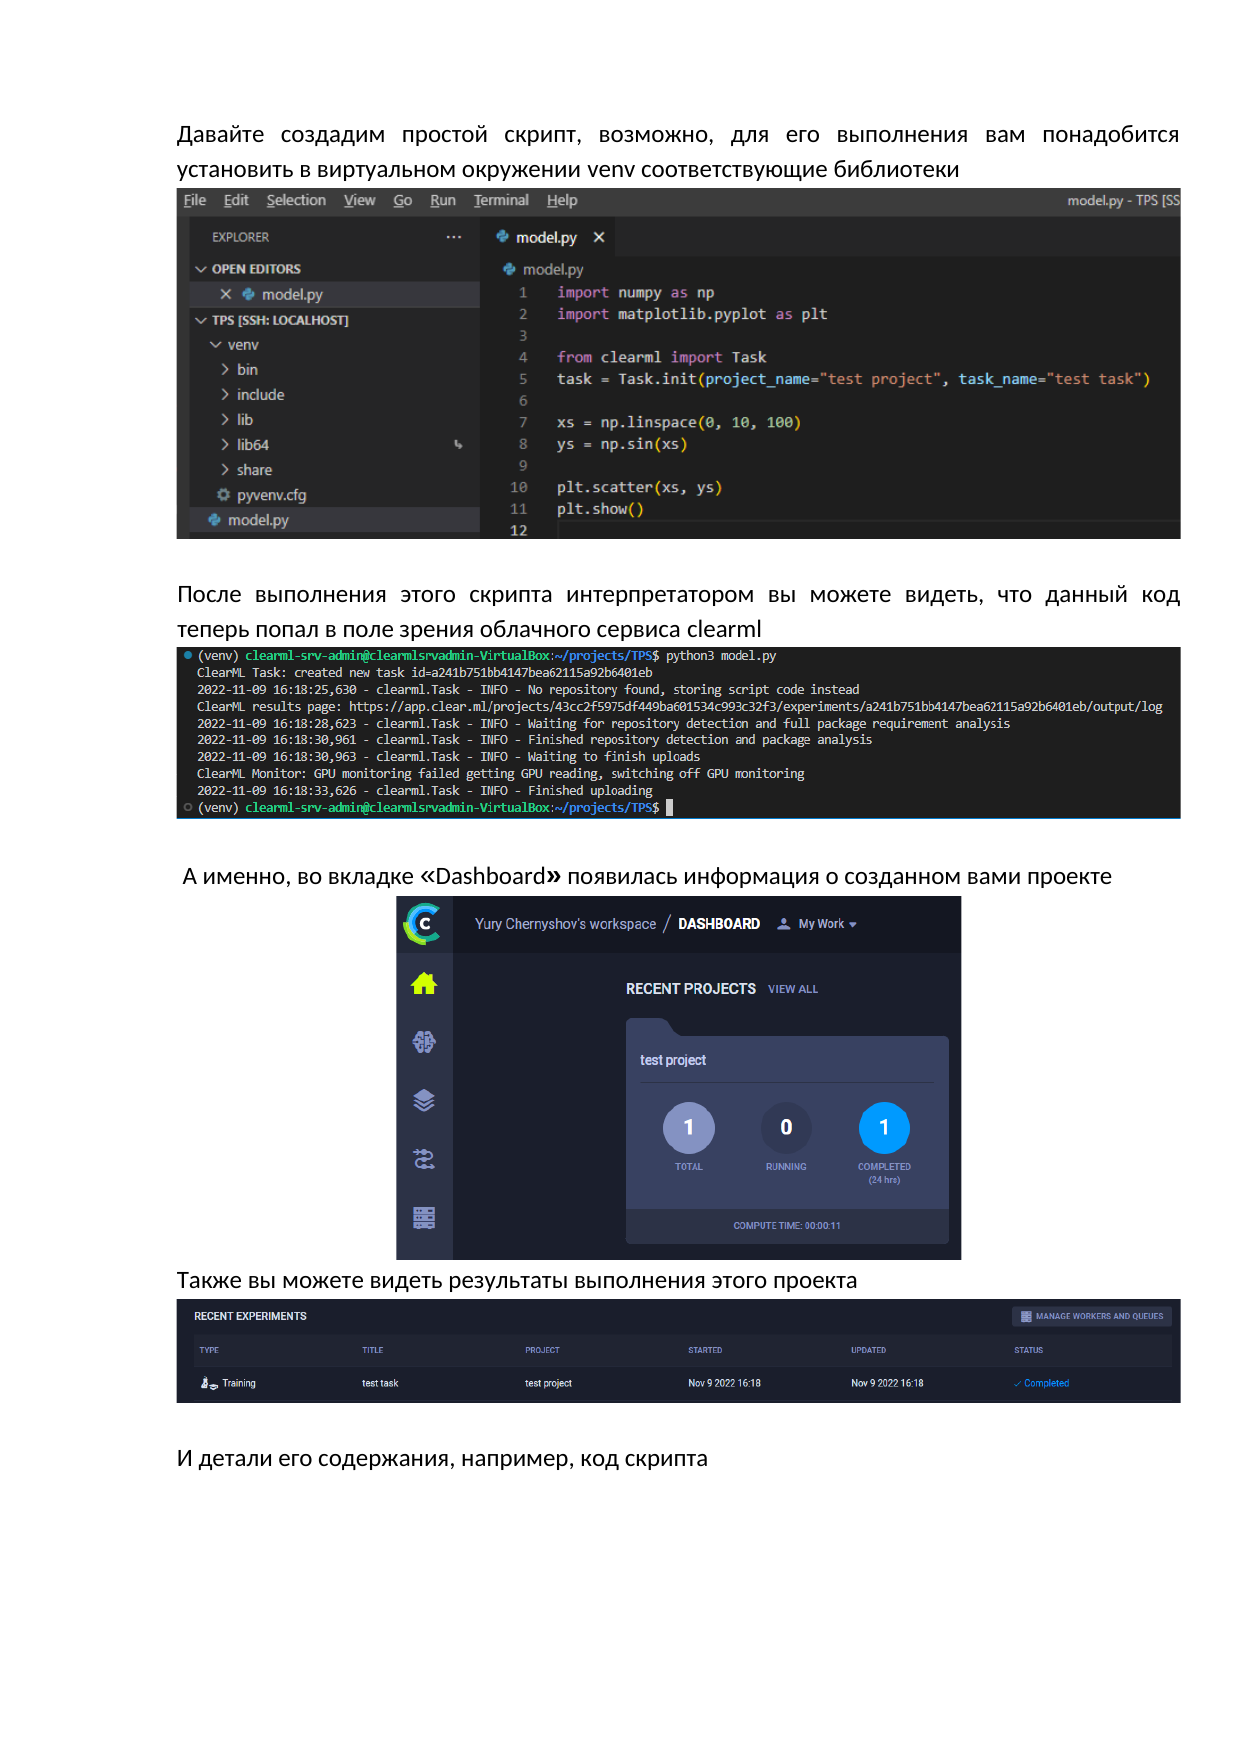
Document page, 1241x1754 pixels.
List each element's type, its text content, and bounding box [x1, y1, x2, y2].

picture [176, 1299, 1181, 1403]
picture [396, 896, 962, 1260]
text И детали его содержания, например, код скрипта [177, 1442, 1181, 1473]
text Давайте создадим простой скрипт, возможно, для его выполнения вам понадобится установить в виртуальном окружении venv соответствующие библиотеки [177, 118, 1181, 183]
text А именно, во вкладке «Dashboard» появилась информация о созданном вами проекте [561, 858, 1181, 891]
picture [176, 647, 1181, 819]
text После выполнения этого скрипта интерпретатором вы можете видеть, что данный код теперь попал в поле зрения облачного сервиса clearml [177, 578, 1181, 643]
text Также вы можете видеть результаты выполнения этого проекта [177, 1264, 1181, 1294]
text А именно, во вкладке «Dashboard» появилась информация о созданном вами проекте [177, 858, 420, 891]
picture [176, 188, 1181, 539]
